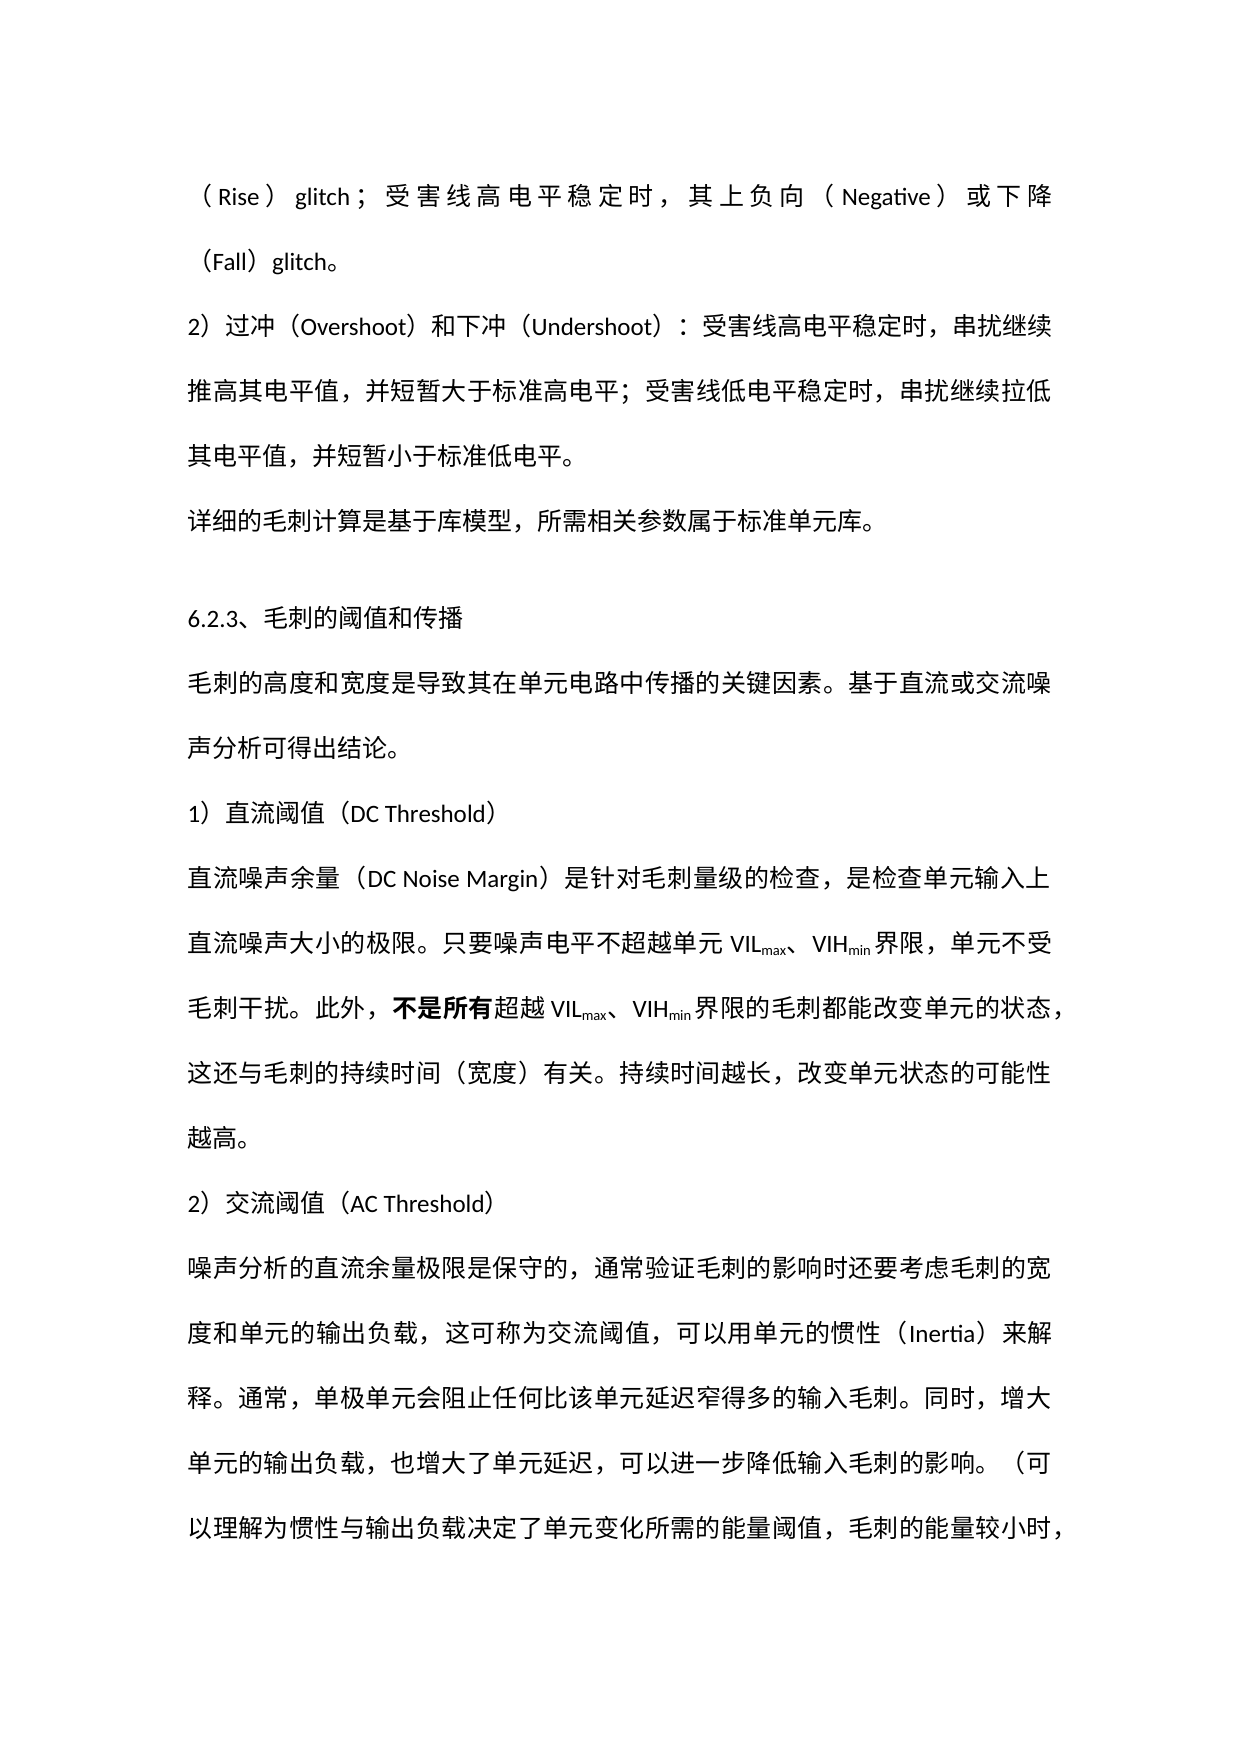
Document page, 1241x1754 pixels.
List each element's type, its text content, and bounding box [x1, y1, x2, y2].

list 直流噪声余量（DC Noise Margin）是针对毛刺量级的检查，是检查单元输入上直流噪声大小的极限。只要噪声电平不超越单元VILmax、VIHmin界限，单元不受毛刺干扰。此外，不是所有超越VILmax、VIHmin界限的毛刺都能改变单元的状态，这还与毛刺的持续时间（宽度）有关。持续时间越长，改变单元状态的可能性越高。 [187, 844, 1053, 1169]
list 2）过冲（Overshoot）和下冲（Undershoot）：受害线高电平稳定时，串扰继续推高其电平值，并短暂大于标准高电平；受害线低电平稳定时，串扰继续拉低其电平值，并短暂小于标准低电平。 [187, 292, 1053, 487]
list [187, 162, 1053, 292]
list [187, 1234, 1053, 1559]
list 毛刺的高度和宽度是导致其在单元电路中传播的关键因素。基于直流或交流噪声分析可得出结论。 [187, 649, 1053, 779]
list 直流阈值（DC Threshold） [187, 779, 1053, 844]
list 6.2.3、毛刺的阈值和传播 [187, 584, 1053, 649]
list 详细的毛刺计算是基于库模型，所需相关参数属于标准单元库。 [187, 487, 1053, 552]
list 交流阈值（AC Threshold） [187, 1169, 1053, 1234]
